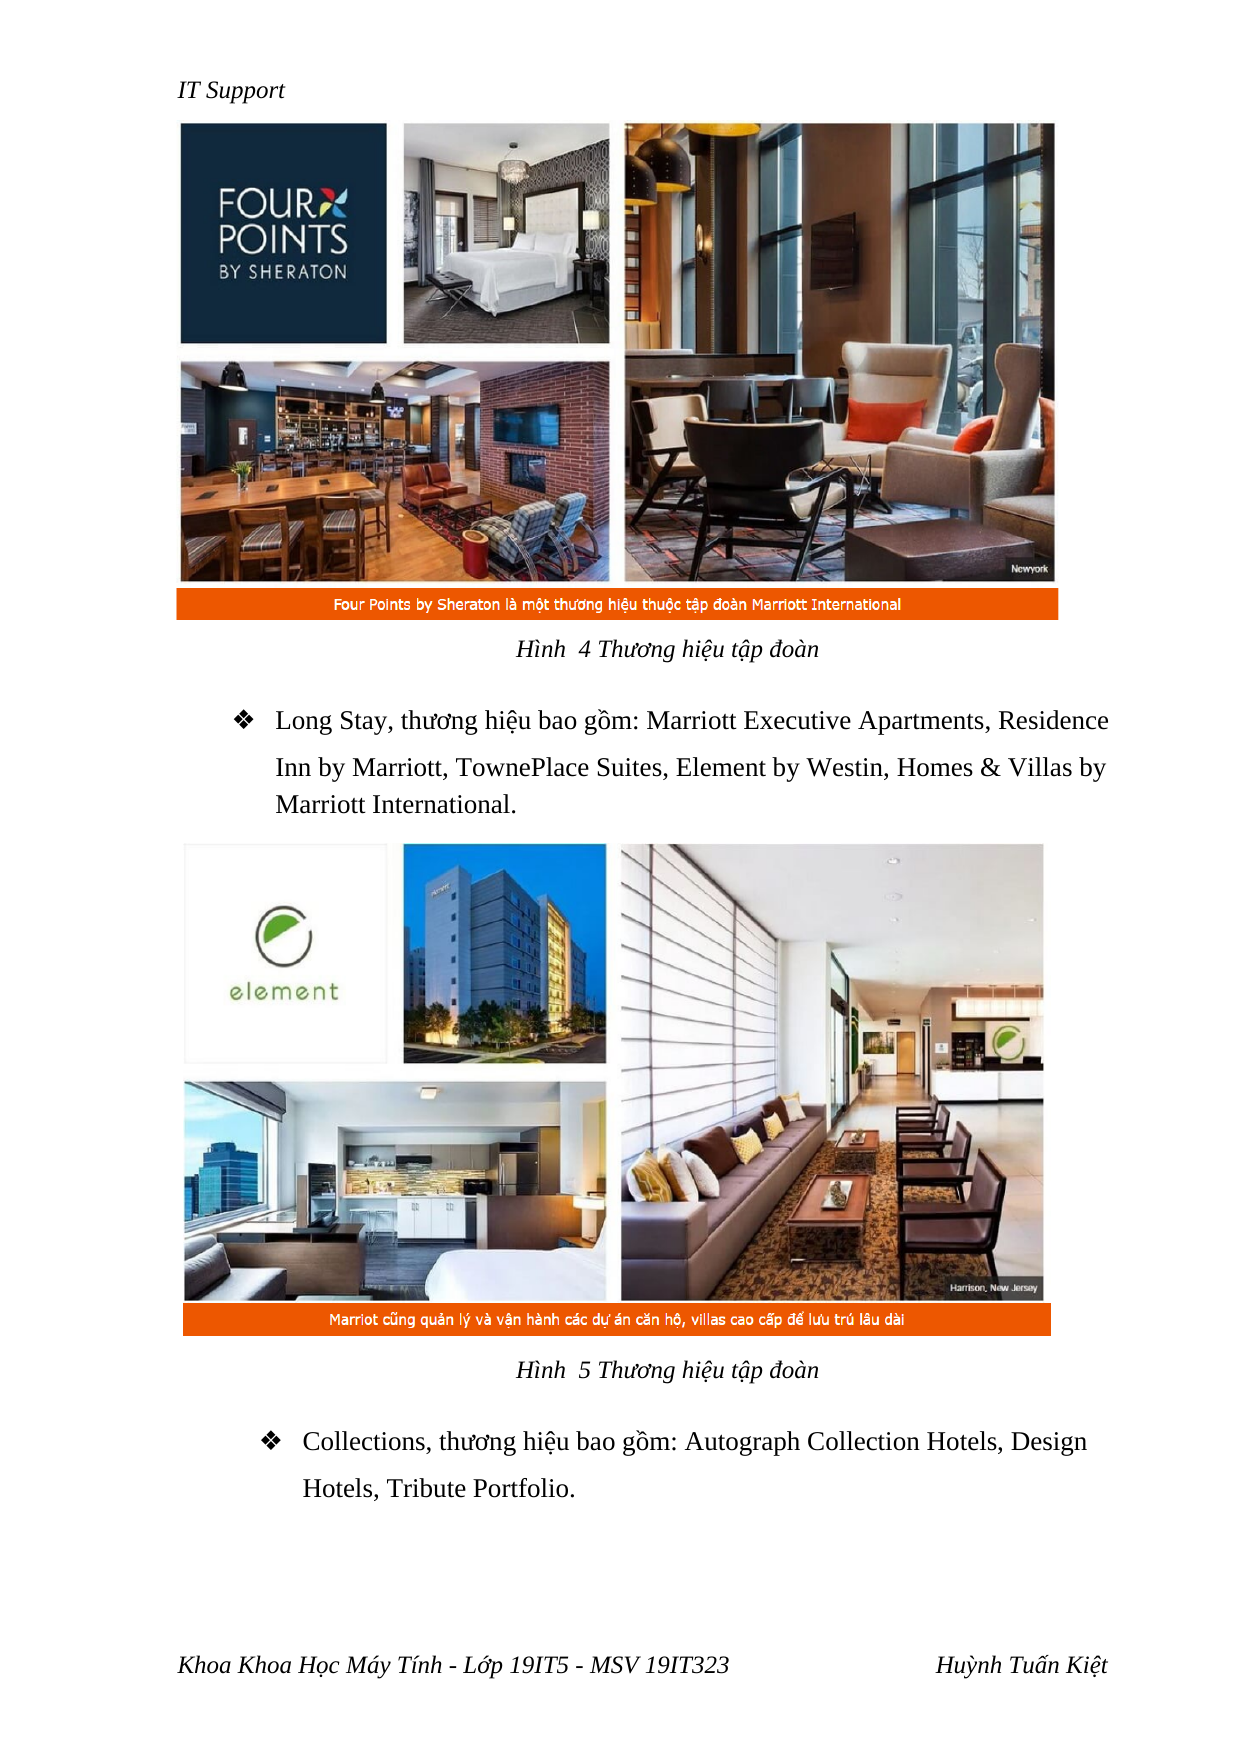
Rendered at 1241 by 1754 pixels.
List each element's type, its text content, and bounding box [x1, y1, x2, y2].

picture [178, 838, 1054, 1343]
list Long Stay, thương hiệu bao gồm: Marriott Executive Apartments, Residence Inn by Marriott, TownePlace Suites, Element by Westin, Homes & Villas by Marriott International. [231, 689, 1122, 819]
list Collections, thương hiệu bao gồm: Autograph Collection Hotels, Design Hotels, Tribute Portfolio. [258, 1410, 1122, 1503]
text Hình 4 Thương hiệu tập đoàn [215, 634, 1122, 662]
picture [173, 118, 1059, 622]
text Hình 5 Thương hiệu tập đoàn [215, 1355, 1122, 1383]
